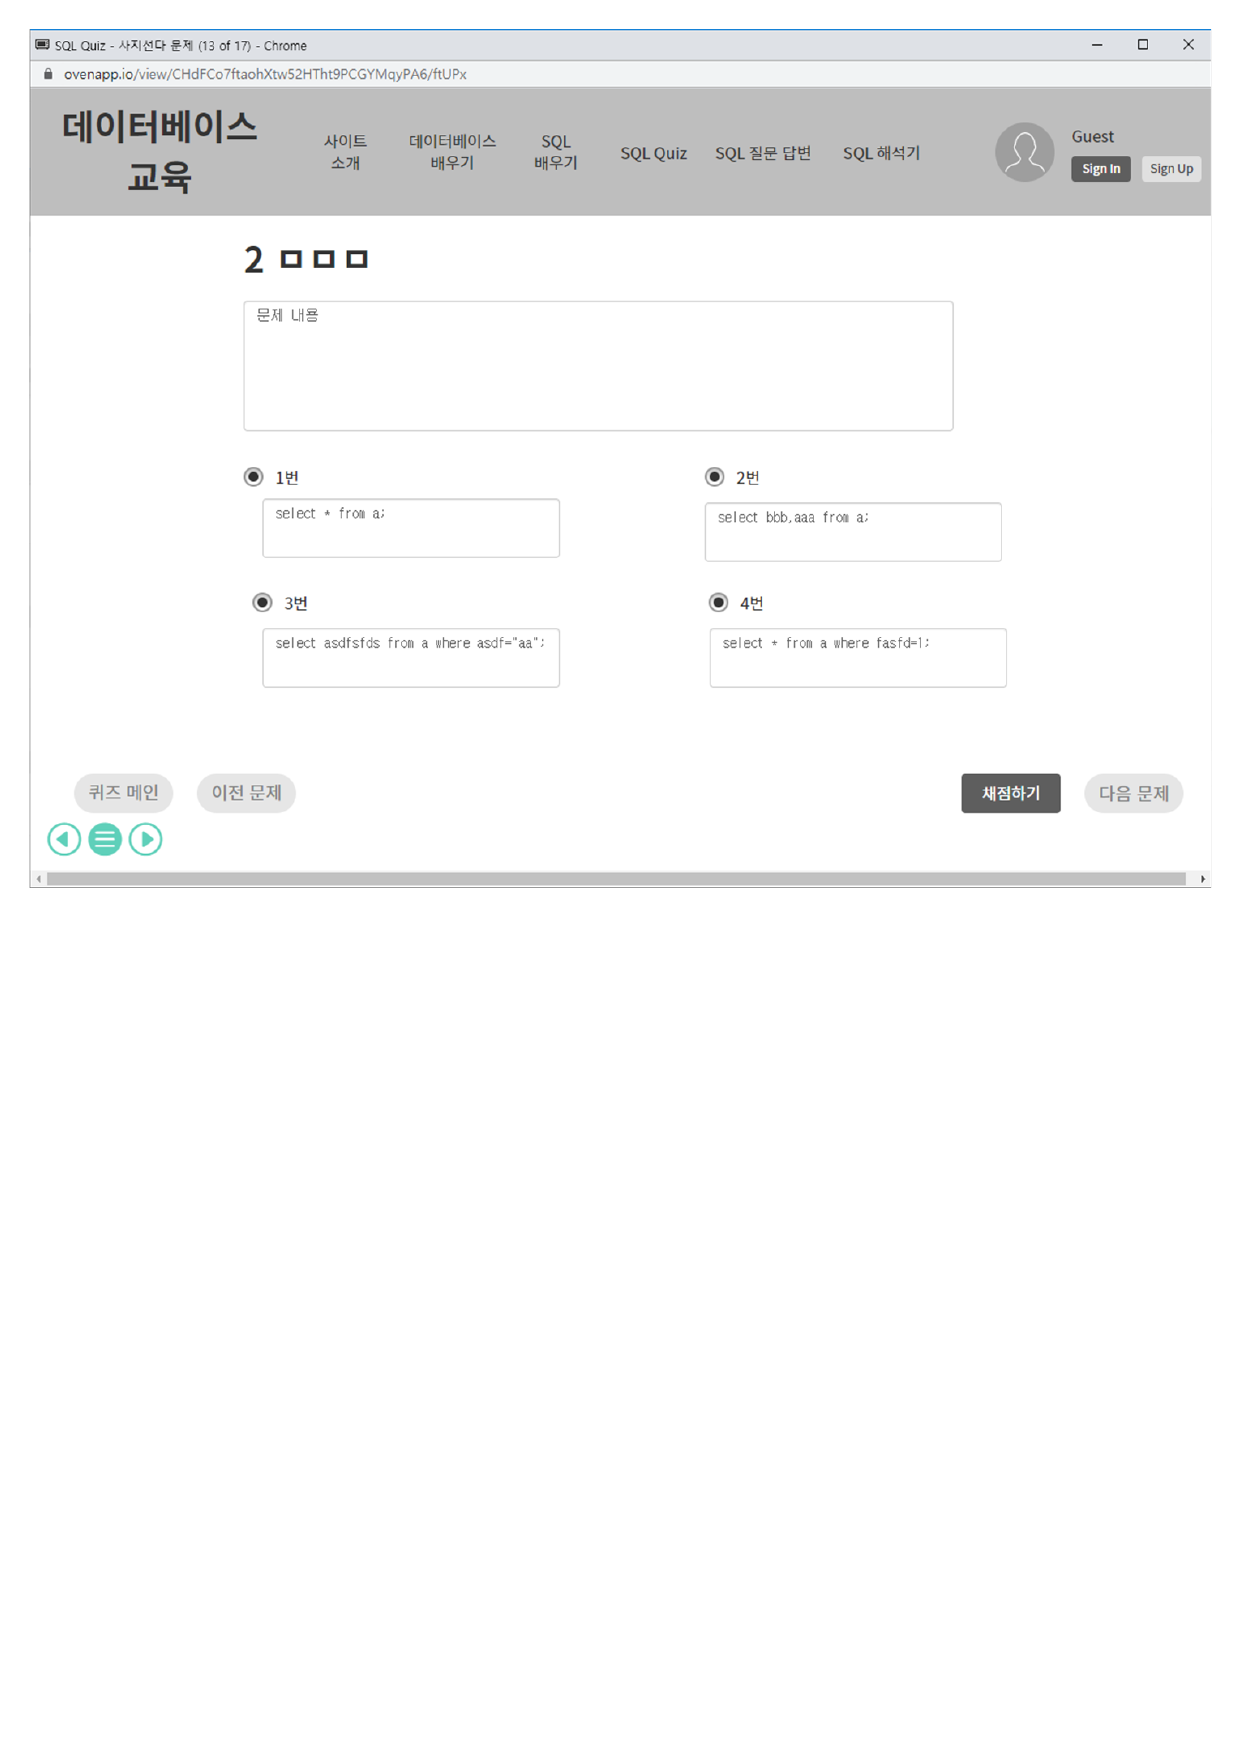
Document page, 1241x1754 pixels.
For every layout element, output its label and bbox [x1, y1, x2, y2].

picture [29, 29, 1212, 888]
